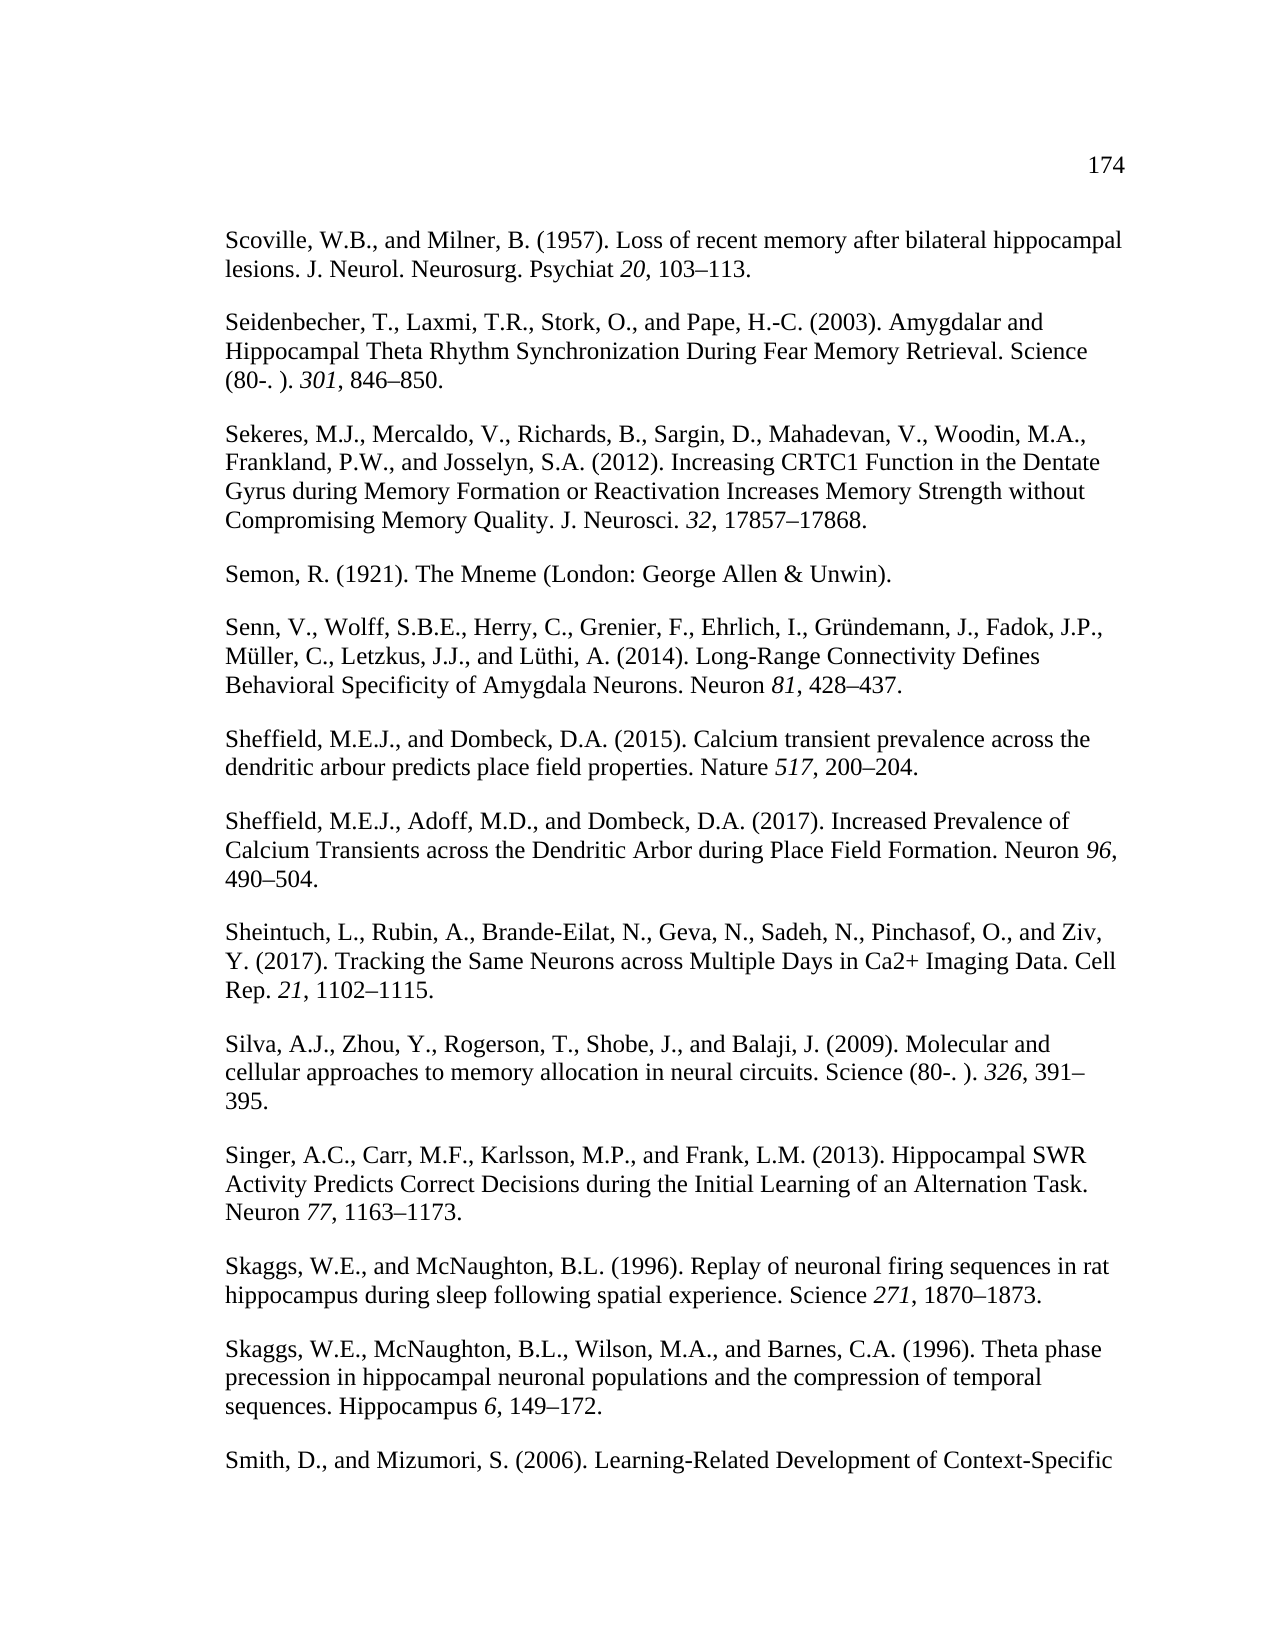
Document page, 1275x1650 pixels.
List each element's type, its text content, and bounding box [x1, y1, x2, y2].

text Skaggs, W.E., McNaughton, B.L., Wilson, M.A., and Barnes, C.A. (1996). Theta phase precession in hippocampal neuronal populations and the compression of temporal sequences. Hippocampus 6, 149–172. [225, 1334, 1125, 1420]
text Senn, V., Wolff, S.B.E., Herry, C., Grenier, F., Ehrlich, I., Gründemann, J., Fadok, J.P., Müller, C., Letzkus, J.J., and Lüthi, A. (2014). Long-Range Connectivity Defines Behavioral Specificity of Amygdala Neurons. Neuron 81, 428–437. [225, 612, 1125, 699]
text Sheffield, M.E.J., Adoff, M.D., and Dombeck, D.A. (2017). Increased Prevalence of Calcium Transients across the Dendritic Arbor during Place Field Formation. Neuron 96, 490–504. [225, 806, 1125, 892]
text Semon, R. (1921). The Mneme (London: George Allen & Unwin). [225, 559, 1125, 587]
text Skaggs, W.E., and McNaughton, B.L. (1996). Replay of neuronal firing sequences in rat hippocampus during sleep following spatial experience. Science 271, 1870–1873. [225, 1251, 1125, 1309]
text Sheintuch, L., Rubin, A., Brande-Eilat, N., Geva, N., Sadeh, N., Pinchasof, O., and Ziv, Y. (2017). Tracking the Same Neurons across Multiple Days in Ca2+ Imaging Data. Cell Rep. 21, 1102–1115. [225, 917, 1125, 1004]
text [225, 1445, 1125, 1474]
text Singer, A.C., Carr, M.F., Karlsson, M.P., and Frank, L.M. (2013). Hippocampal SWR Activity Predicts Correct Decisions during the Initial Learning of an Alternation Task. Neuron 77, 1163–1173. [225, 1140, 1125, 1226]
text Sekeres, M.J., Mercaldo, V., Richards, B., Sargin, D., Mahadevan, V., Woodin, M.A., Frankland, P.W., and Josselyn, S.A. (2012). Increasing CRTC1 Function in the Dentate Gyrus during Memory Formation or Reactivation Increases Memory Strength without Compromising Memory Quality. J. Neurosci. 32, 17857–17868. [225, 419, 1125, 534]
text Silva, A.J., Zhou, Y., Rogerson, T., Shobe, J., and Balaji, J. (2009). Molecular and cellular approaches to memory allocation in neural circuits. Science (80-. ). 326, 391–395. [225, 1029, 1125, 1115]
text Seidenbecher, T., Laxmi, T.R., Stork, O., and Pape, H.-C. (2003). Amygdalar and Hippocampal Theta Rhythm Synchronization During Fear Memory Retrieval. Science (80-. ). 301, 846–850. [225, 307, 1125, 394]
text Scoville, W.B., and Milner, B. (1957). Loss of recent memory after bilateral hippocampal lesions. J. Neurol. Neurosurg. Psychiat 20, 103–113. [225, 225, 1125, 282]
text Sheffield, M.E.J., and Dombeck, D.A. (2015). Calcium transient prevalence across the dendritic arbour predicts place field properties. Nature 517, 200–204. [225, 724, 1125, 781]
